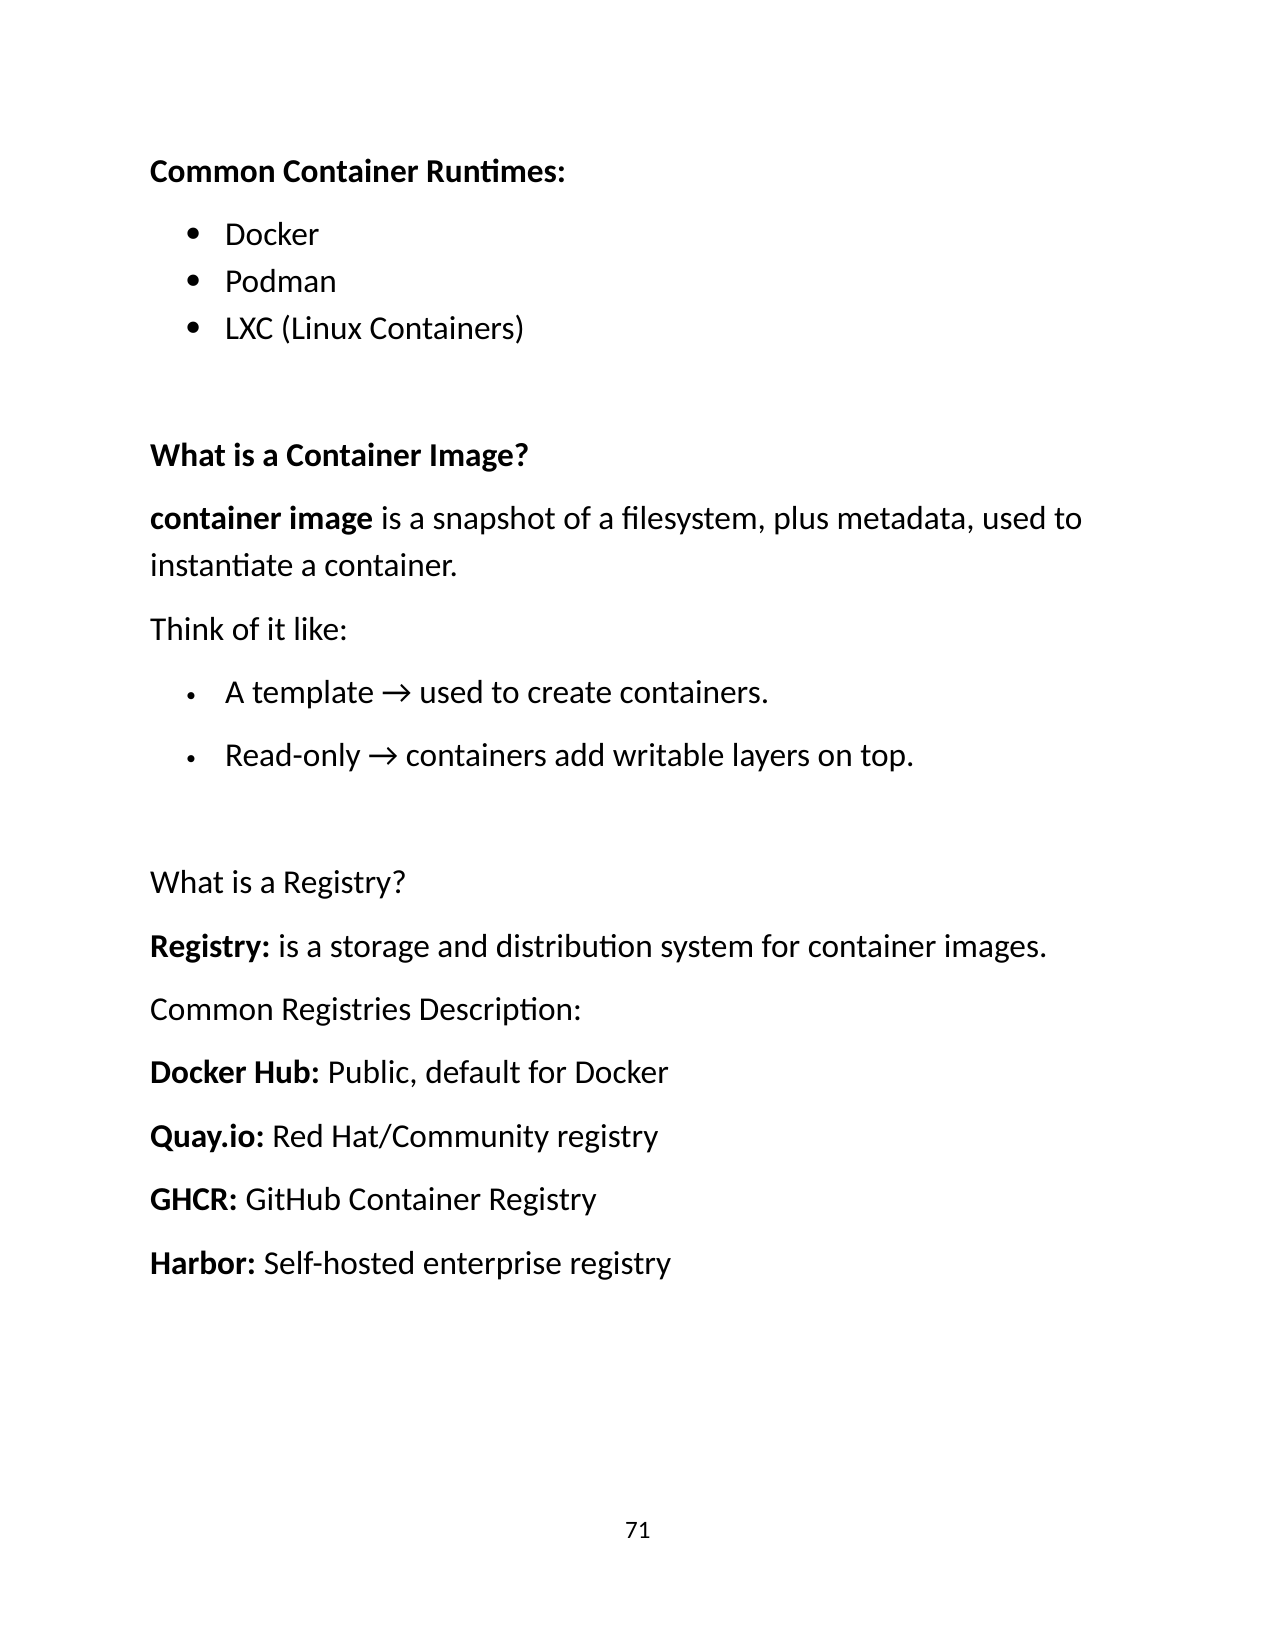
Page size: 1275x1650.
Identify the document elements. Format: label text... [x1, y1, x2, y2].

list Read-only → containers add writable layers on top. [187, 734, 1125, 775]
list Podman [187, 260, 1125, 301]
text Registry: is a storage and distribution system for container images. [150, 925, 1125, 965]
text Think of it like: [150, 607, 1125, 648]
text Common Registries Description: [150, 988, 1125, 1029]
text Quay.io: Red Hat/Community registry [150, 1115, 1125, 1156]
text Docker Hub: Public, default for Docker [150, 1052, 1125, 1092]
text What is a Container Image? [150, 434, 1125, 474]
text container image is a snapshot of a filesystem, plus metadata, used to instantiate a container. [150, 497, 1125, 585]
text What is a Registry? [150, 861, 1125, 902]
text Common Container Runtimes: [150, 150, 1125, 191]
list Docker [187, 213, 1125, 254]
list LXC (Linux Containers) [187, 307, 1125, 348]
text GHCR: GitHub Container Registry [150, 1178, 1125, 1219]
text Harbor: Self-hosted enterprise registry [150, 1242, 1125, 1283]
list A template → used to create containers. [187, 671, 1125, 712]
